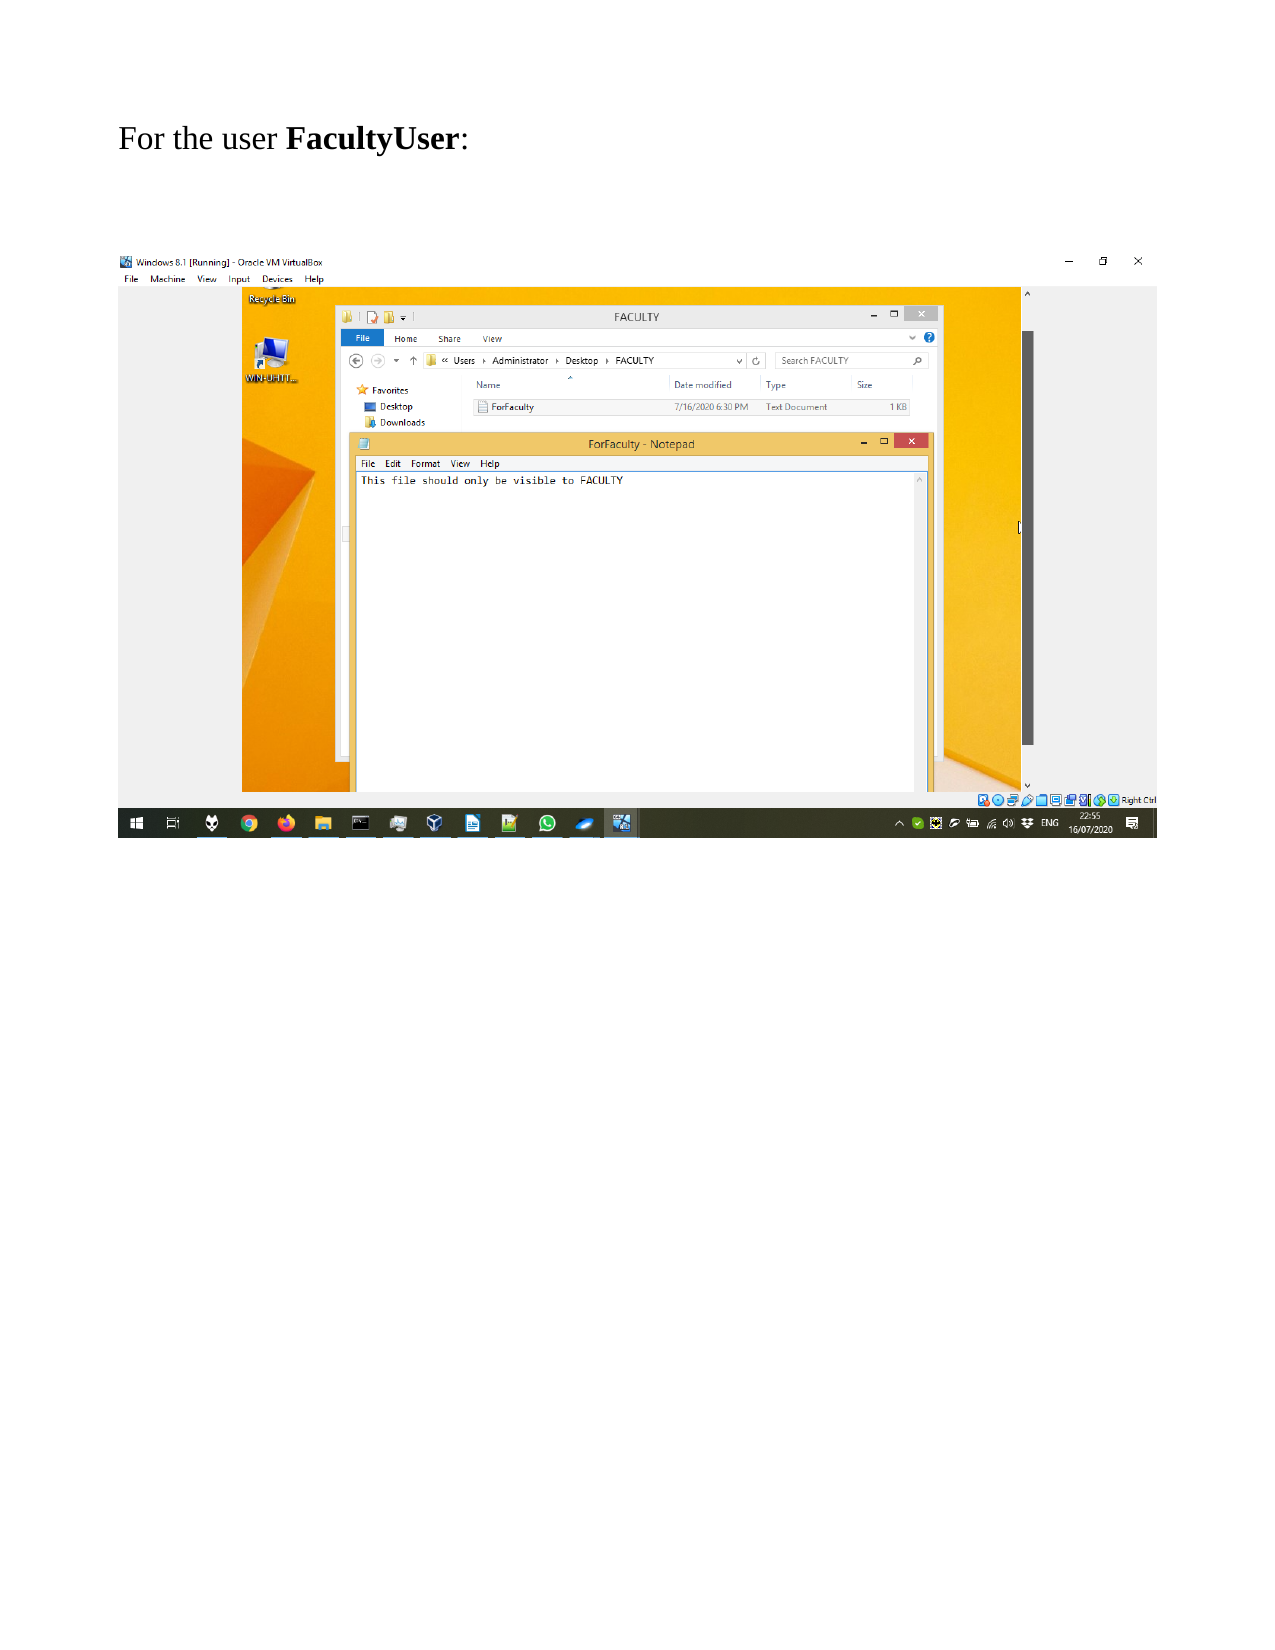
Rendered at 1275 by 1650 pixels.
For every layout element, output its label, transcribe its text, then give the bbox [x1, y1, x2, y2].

text For the user FacultyUser: [118, 118, 1157, 156]
picture [118, 253, 1157, 838]
